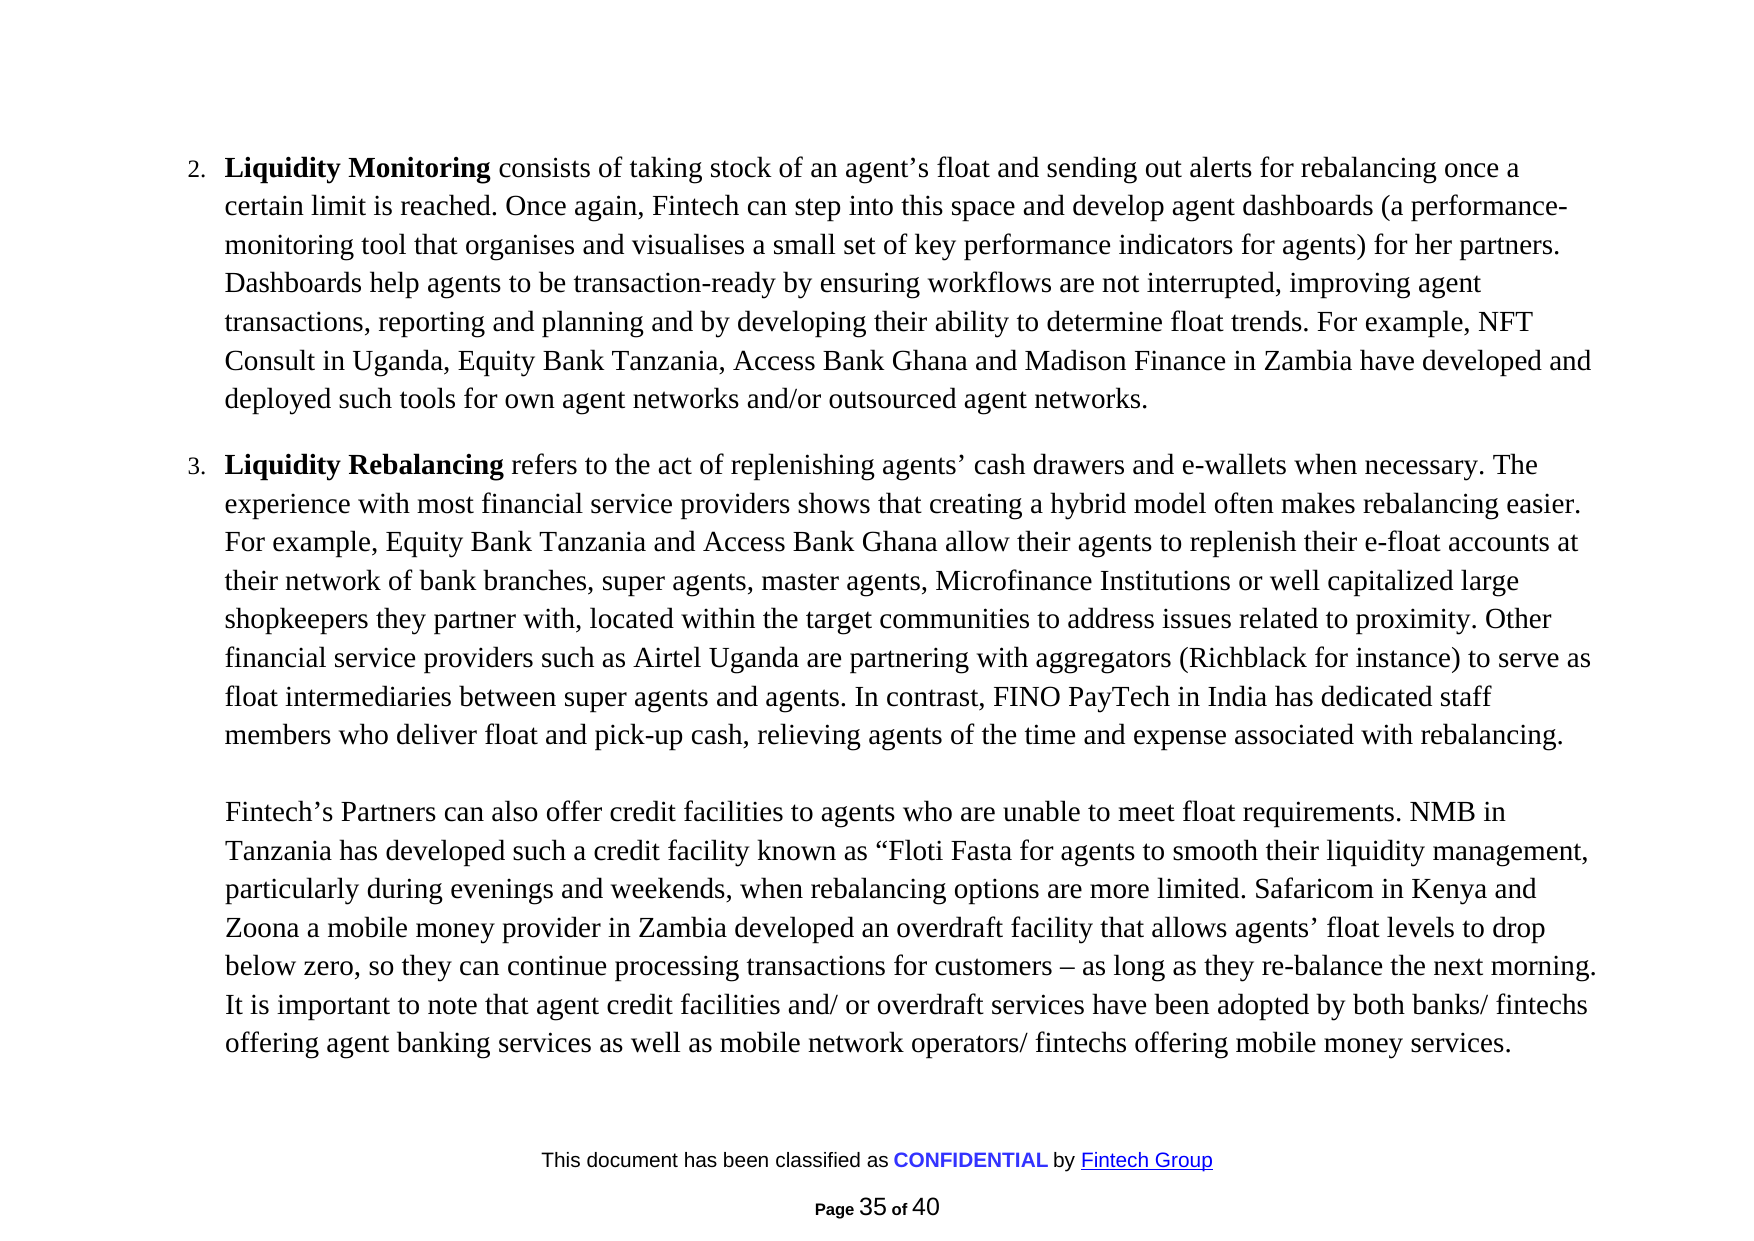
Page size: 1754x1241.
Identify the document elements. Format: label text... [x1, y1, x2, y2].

list Liquidity Monitoring consists of taking stock of an agent’s float and sending out alerts for rebalancing once a certain limit is reached. Once again, Fintech can step into this space and develop agent dashboards (a performance-monitoring tool that organises and visualises a small set of key performance indicators for agents) for her partners. Dashboards help agents to be transaction-ready by ensuring workflows are not interrupted, improving agent transactions, reporting and planning and by developing their ability to determine float trends. For example, NFT Consult in Uganda, Equity Bank Tanzania, Access Bank Ghana and Madison Finance in Zambia have developed and deployed such tools for own agent networks and/or outsourced agent networks. [187, 150, 1604, 415]
list Liquidity Rebalancing refers to the act of replenishing agents’ cash drawers and e-wallets when necessary. The experience with most financial service providers shows that creating a hybrid model often makes rebalancing easier. For example, Equity Bank Tanzania and Access Bank Ghana allow their agents to replenish their e-float accounts at their network of bank branches, super agents, master agents, Microfinance Institutions or well capitalized large shopkeepers they partner with, located within the target communities to address issues related to proximity. Other financial service providers such as Airtel Uganda are partnering with aggregators (Richblack for instance) to serve as float intermediaries between super agents and agents. In contrast, FINO PayTech in India has dedicated staff members who deliver float and pick-up cash, relieving agents of the time and expense associated with rebalancing. [187, 447, 1604, 751]
text Fintech’s Partners can also offer credit facilities to agents who are unable to meet float requirements. NMB in Tanzania has developed such a credit facility known as “Floti Fasta for agents to smooth their liquidity management, particularly during evenings and weekends, when rebalancing options are more limited. Safaricom in Kenya and Zoona a mobile money provider in Zambia developed an overdraft facility that allows agents’ float levels to drop below zero, so they can continue processing transactions for customers – as long as they re-balance the next morning. It is important to note that agent credit facilities and/ or overdraft services have been adopted by both banks/ fintechs offering agent banking services as well as mobile network operators/ fintechs offering mobile money services. [225, 794, 1604, 1059]
